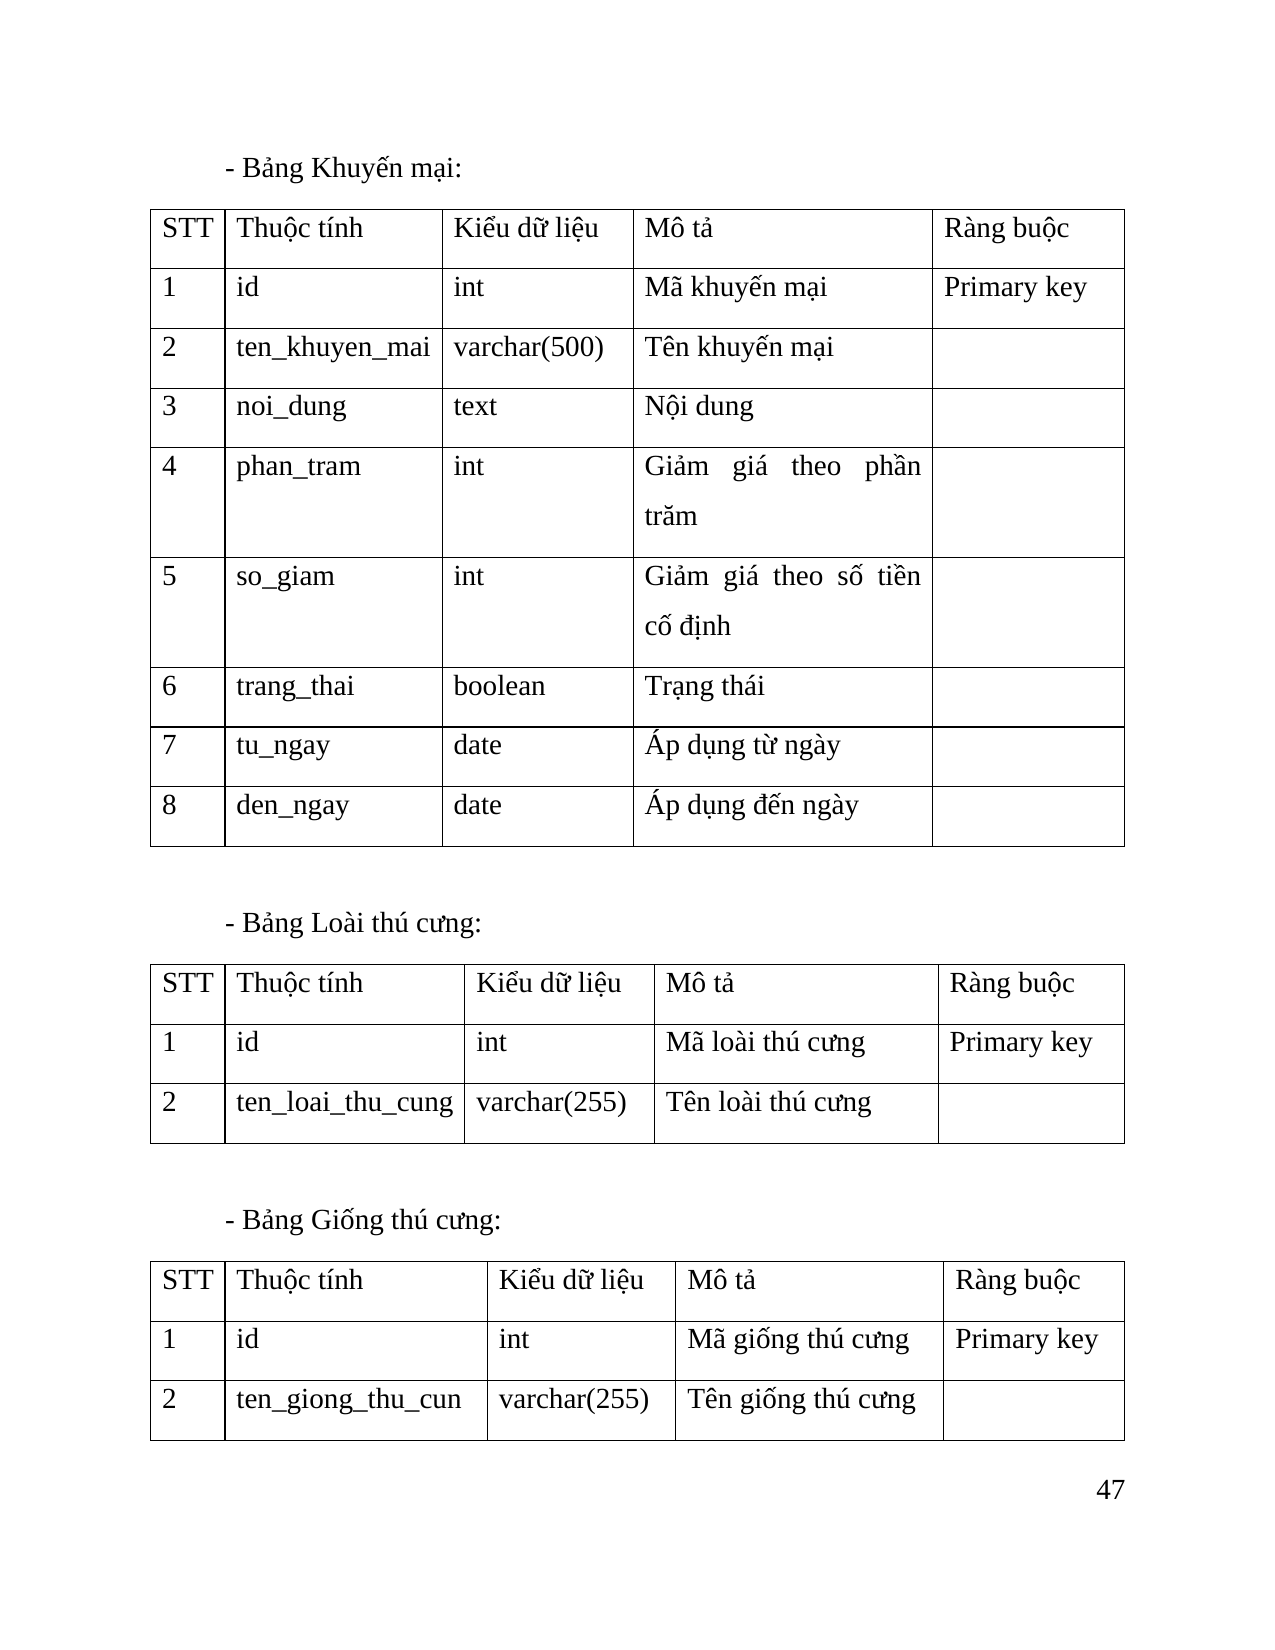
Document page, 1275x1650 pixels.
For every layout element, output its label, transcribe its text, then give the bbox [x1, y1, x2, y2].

table_cell so_giam [226, 558, 442, 667]
table_cell 7 [151, 728, 224, 786]
table_cell text [443, 389, 633, 447]
table_header Ràng buộc [944, 1262, 1124, 1321]
table_cell 2 [151, 1084, 224, 1143]
table_cell int [488, 1322, 675, 1380]
table_cell date [443, 728, 633, 786]
table_cell varchar(500) [443, 329, 633, 387]
table_header Thuộc tính [226, 210, 442, 268]
table_cell Mã khuyến mại [634, 269, 932, 328]
table_cell Primary key [933, 269, 1124, 328]
table_cell ten_giong_thu_cung [226, 1381, 487, 1440]
table_cell id [226, 1322, 487, 1380]
table_cell Trạng thái [634, 668, 932, 726]
table_cell ten_loai_thu_cung [226, 1084, 464, 1143]
text - Bảng Loài thú cưng: [150, 905, 1125, 939]
table_cell Mã giống thú cưng [676, 1322, 943, 1380]
table_header Mô tả [634, 210, 932, 268]
table_header Kiểu dữ liệu [465, 965, 654, 1023]
table_cell Primary key [944, 1322, 1124, 1380]
table_cell 4 [151, 448, 224, 557]
table_header Thuộc tính [226, 1262, 487, 1321]
table_cell 6 [151, 668, 224, 726]
table_header STT [151, 210, 224, 268]
table_cell 2 [151, 1381, 224, 1440]
table_cell trang_thai [226, 668, 442, 726]
table_cell int [443, 448, 633, 557]
table_header STT [151, 965, 224, 1023]
table_cell Mã loài thú cưng [655, 1025, 938, 1083]
table_cell [933, 668, 1124, 726]
table_cell [933, 728, 1124, 786]
table_cell 8 [151, 787, 224, 846]
table_cell Nội dung [634, 389, 932, 447]
table_cell 1 [151, 1322, 224, 1380]
table_cell [939, 1084, 1124, 1143]
table_cell varchar(255) [488, 1381, 675, 1440]
table_cell Giảm giá theo số tiền cố định [634, 558, 932, 667]
table_header Ràng buộc [933, 210, 1124, 268]
table_cell 1 [151, 1025, 224, 1083]
table_cell noi_dung [226, 389, 442, 447]
table_cell [933, 389, 1124, 447]
table_cell id [226, 1025, 464, 1083]
table_cell Tên loài thú cưng [655, 1084, 938, 1143]
text - Bảng Giống thú cưng: [150, 1202, 1125, 1236]
table_header STT [151, 1262, 224, 1321]
table_cell boolean [443, 668, 633, 726]
table_cell [933, 448, 1124, 557]
table_cell varchar(255) [465, 1084, 654, 1143]
table_cell Áp dụng từ ngày [634, 728, 932, 786]
table_cell ten_khuyen_mai [226, 329, 442, 387]
table_cell 3 [151, 389, 224, 447]
table_cell den_ngay [226, 787, 442, 846]
table_header Kiểu dữ liệu [488, 1262, 675, 1321]
table_header Mô tả [655, 965, 938, 1023]
table_cell id [226, 269, 442, 328]
table_cell 1 [151, 269, 224, 328]
table_cell Giảm giá theo phần trăm [634, 448, 932, 557]
table_cell int [443, 558, 633, 667]
table_cell 2 [151, 329, 224, 387]
table_header Mô tả [676, 1262, 943, 1321]
table_cell [944, 1381, 1124, 1440]
table_cell 5 [151, 558, 224, 667]
table_cell Áp dụng đến ngày [634, 787, 932, 846]
table_cell [933, 787, 1124, 846]
table_cell date [443, 787, 633, 846]
table_cell Primary key [939, 1025, 1124, 1083]
table_cell Tên giống thú cưng [676, 1381, 943, 1440]
table_cell [933, 329, 1124, 387]
table_cell tu_ngay [226, 728, 442, 786]
table_cell phan_tram [226, 448, 442, 557]
table_cell int [443, 269, 633, 328]
table_cell Tên khuyến mại [634, 329, 932, 387]
text - Bảng Khuyến mại: [150, 150, 1125, 183]
table_header Ràng buộc [939, 965, 1124, 1023]
table_cell [933, 558, 1124, 667]
table_cell int [465, 1025, 654, 1083]
table_header Kiểu dữ liệu [443, 210, 633, 268]
table_header Thuộc tính [226, 965, 464, 1023]
